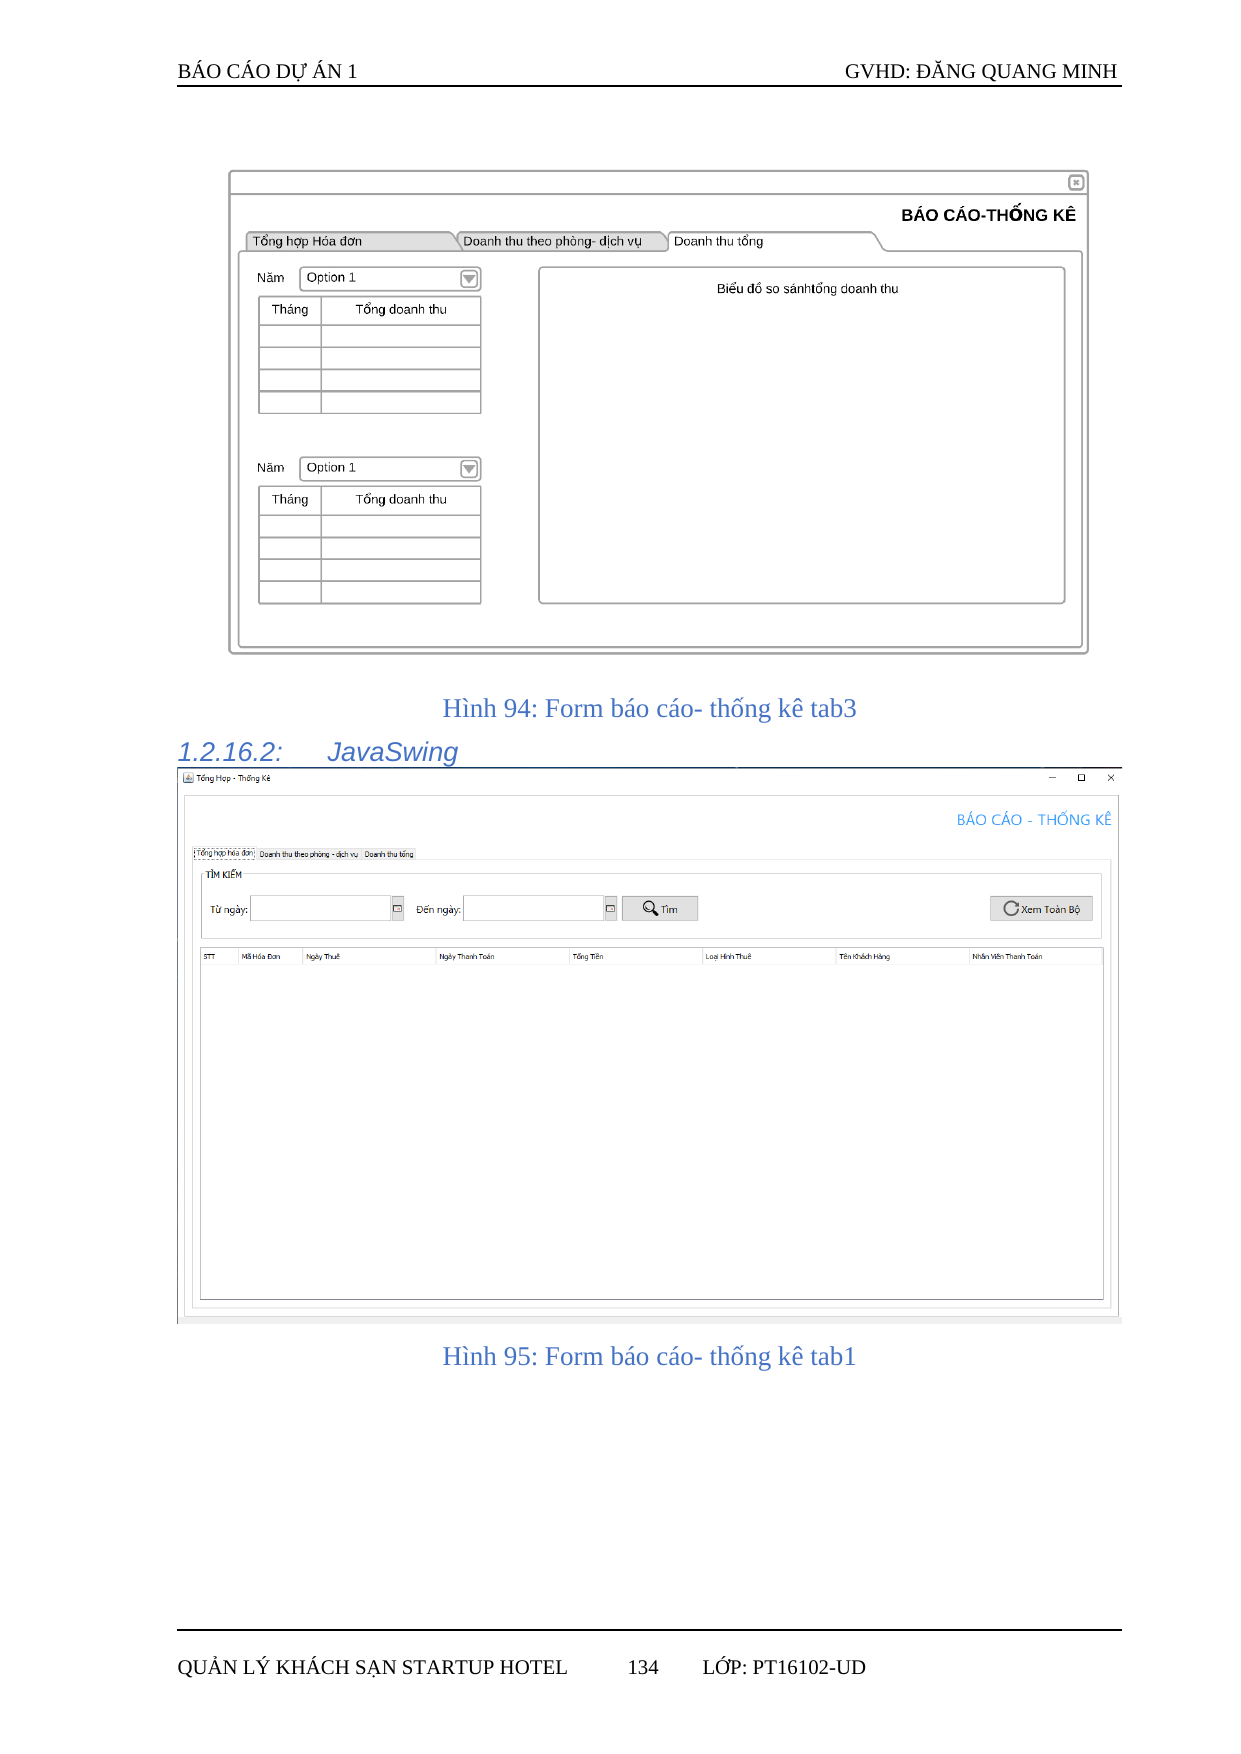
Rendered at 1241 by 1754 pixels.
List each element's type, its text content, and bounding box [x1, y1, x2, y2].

subtitle JavaSwing [177, 736, 1122, 767]
picture [177, 147, 1123, 676]
picture [177, 767, 1123, 1324]
